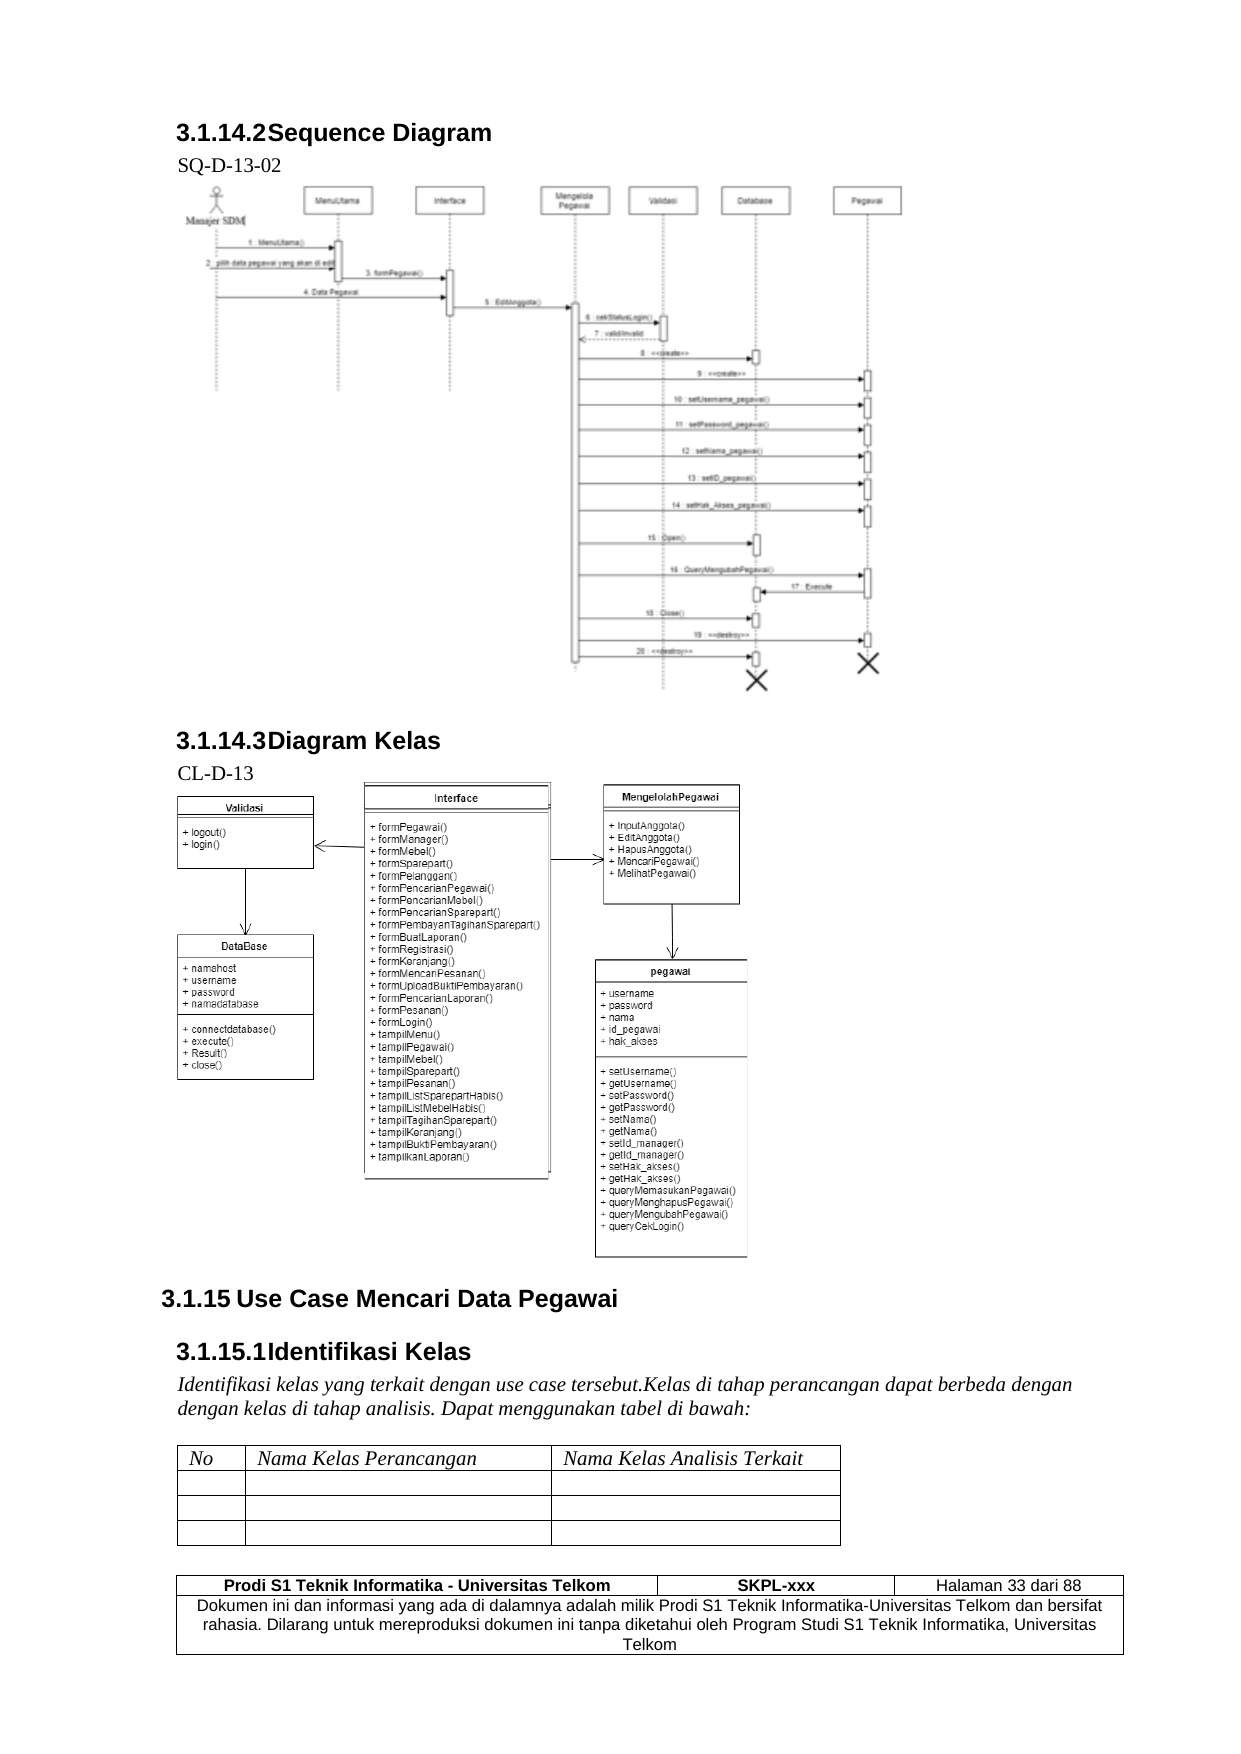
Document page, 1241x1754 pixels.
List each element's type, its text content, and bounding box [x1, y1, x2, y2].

text SQ-D-13-02 [177, 153, 1122, 177]
table_cell [552, 1496, 840, 1520]
subtitle Identifikasi Kelas [176, 1337, 1122, 1366]
table_header No [178, 1446, 245, 1469]
table_cell [246, 1521, 551, 1545]
picture [177, 180, 907, 701]
subtitle Use Case Mencari Data Pegawai [161, 1283, 1122, 1312]
table_cell [246, 1471, 551, 1495]
table_cell [552, 1471, 840, 1495]
subtitle Diagram Kelas [176, 726, 1122, 754]
table_cell [178, 1521, 245, 1545]
text Identifikasi kelas yang terkait dengan use case tersebut.Kelas di tahap perancangan dapat berbeda dengan dengan kelas di tahap analisis. Dapat menggunakan tabel di bawah: [177, 1372, 1122, 1420]
text CL-D-13 [177, 761, 1122, 785]
table_header Nama Kelas Analisis Terkait [552, 1446, 840, 1469]
table_header Nama Kelas Perancangan [246, 1446, 551, 1469]
table_cell [246, 1496, 551, 1520]
subtitle Sequence Diagram [176, 118, 1122, 147]
table_cell [178, 1471, 245, 1495]
picture [177, 782, 748, 1259]
table_cell [178, 1496, 245, 1520]
table_cell [552, 1521, 840, 1545]
